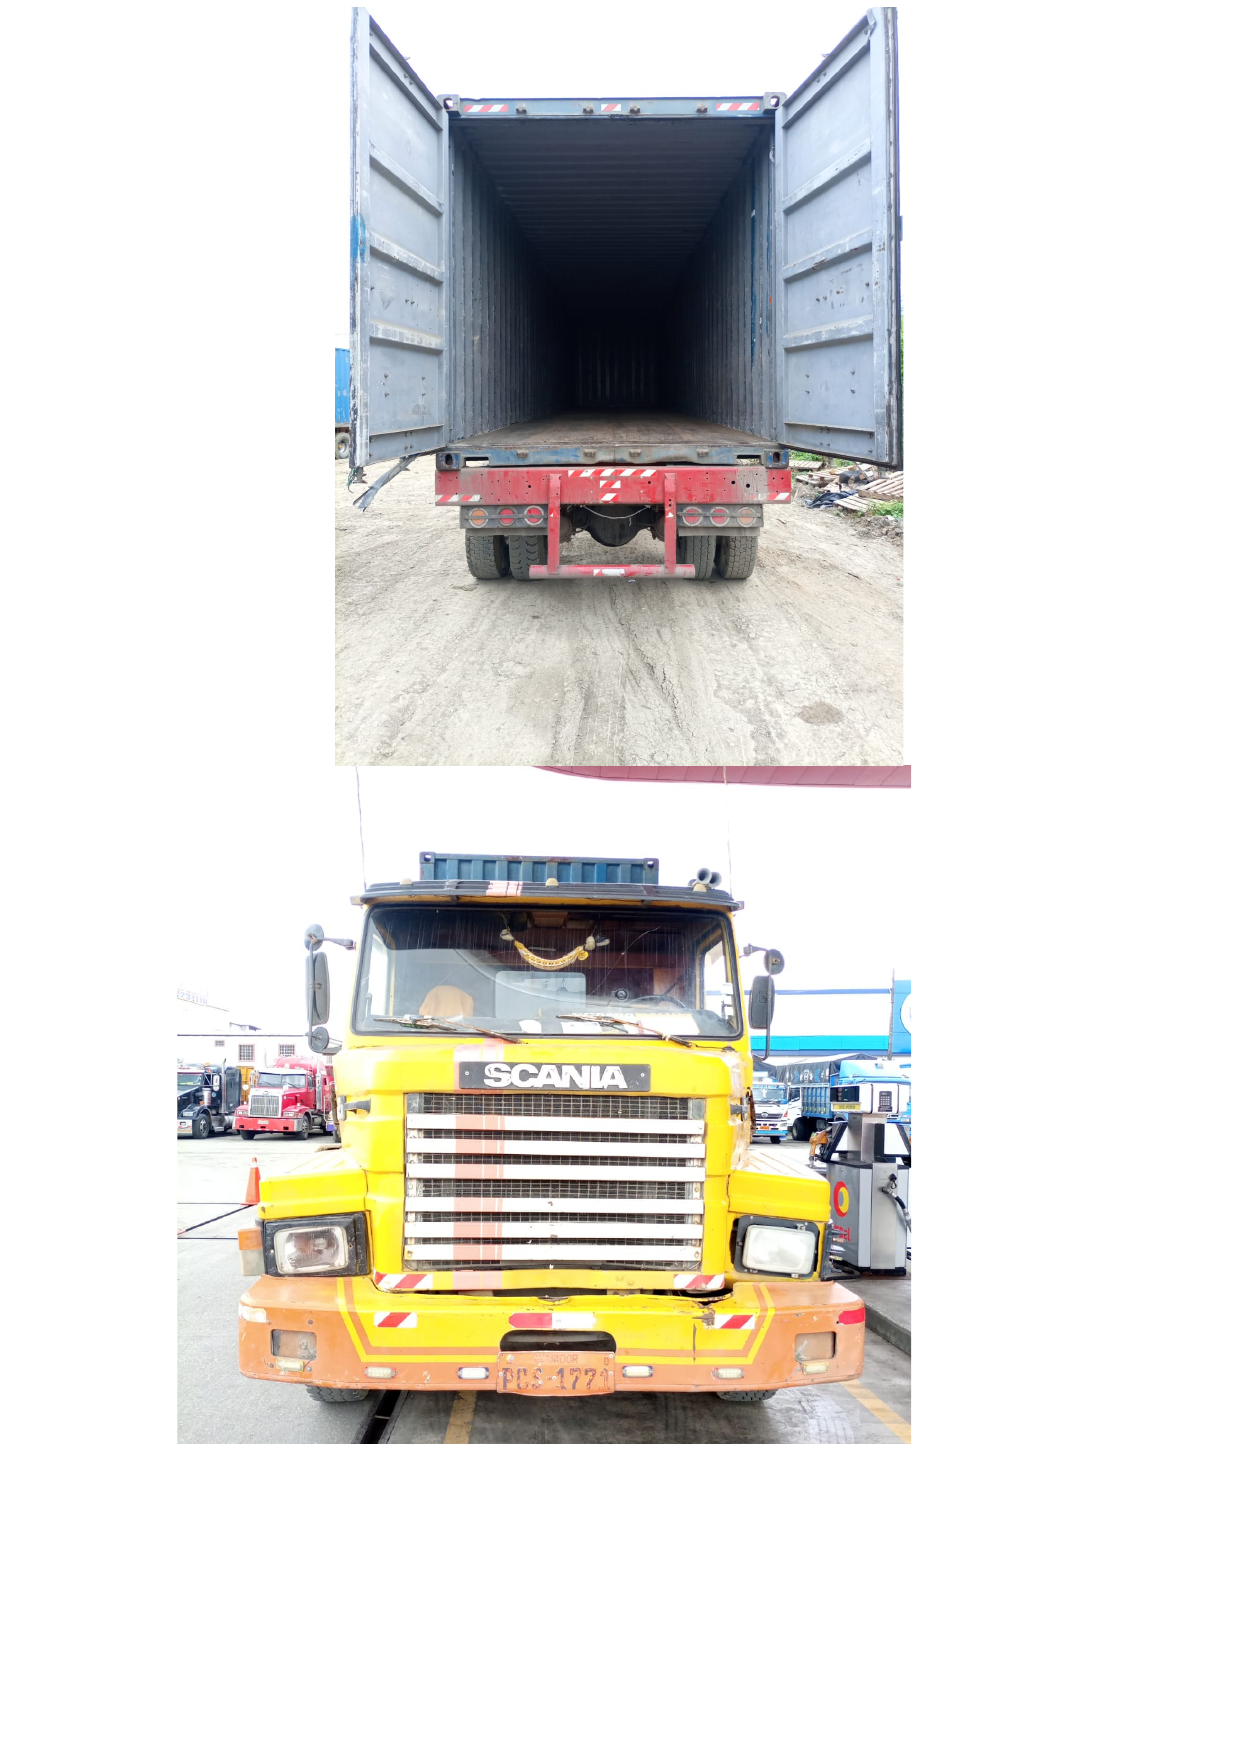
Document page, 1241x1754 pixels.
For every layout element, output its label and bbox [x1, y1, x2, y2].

picture [177, 7, 912, 1444]
